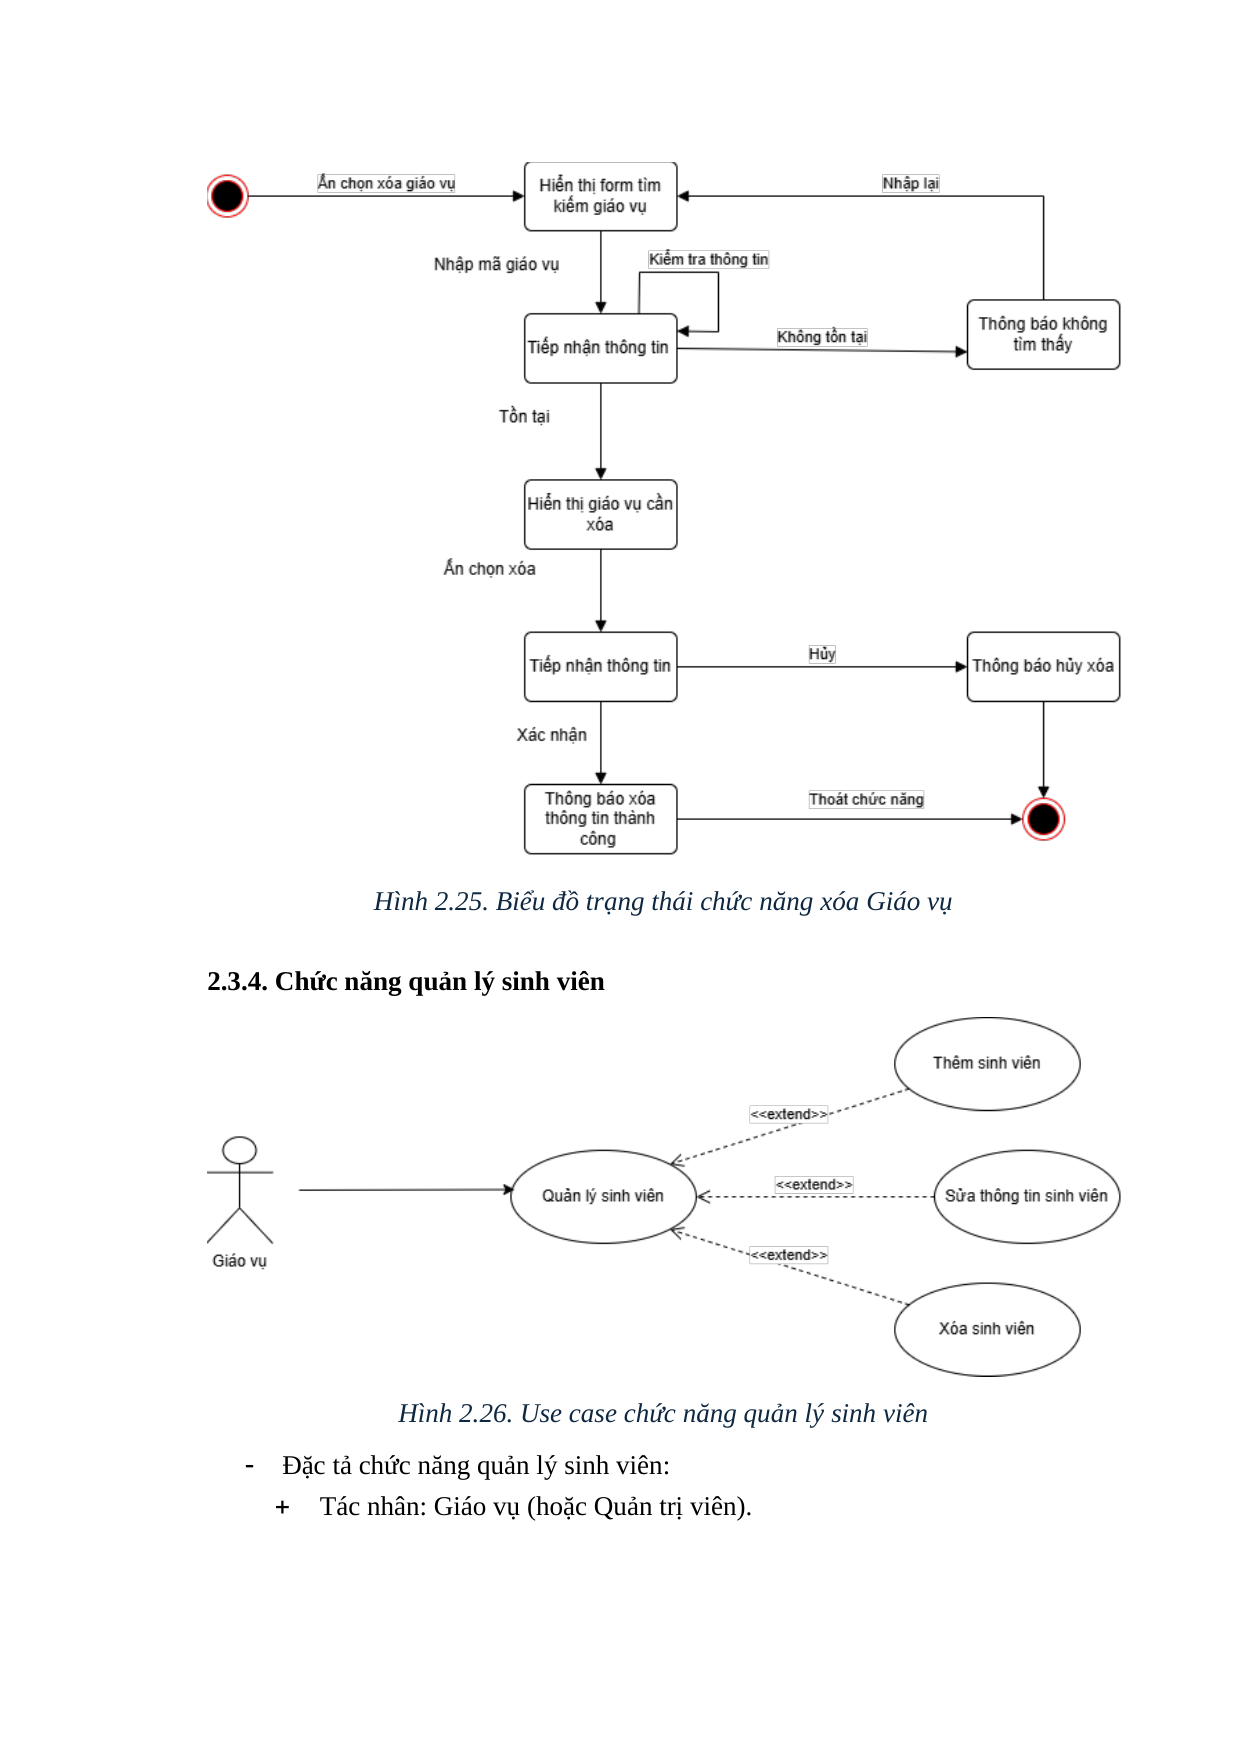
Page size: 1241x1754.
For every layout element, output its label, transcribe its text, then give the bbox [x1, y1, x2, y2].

text Hình 2.25. Biểu đồ trạng thái chức năng xóa Giáo vụ [207, 885, 1122, 916]
picture [207, 1017, 1122, 1377]
text Hình 2.26. Use case chức năng quản lý sinh viên [207, 1397, 1122, 1428]
picture [207, 162, 1122, 856]
list Tác nhân: Giáo vụ (hoặc Quản trị viên). [282, 1490, 1122, 1521]
list Đặc tả chức năng quản lý sinh viên: [245, 1449, 1122, 1481]
text 2.3.4. Chức năng quản lý sinh viên [207, 965, 1122, 997]
